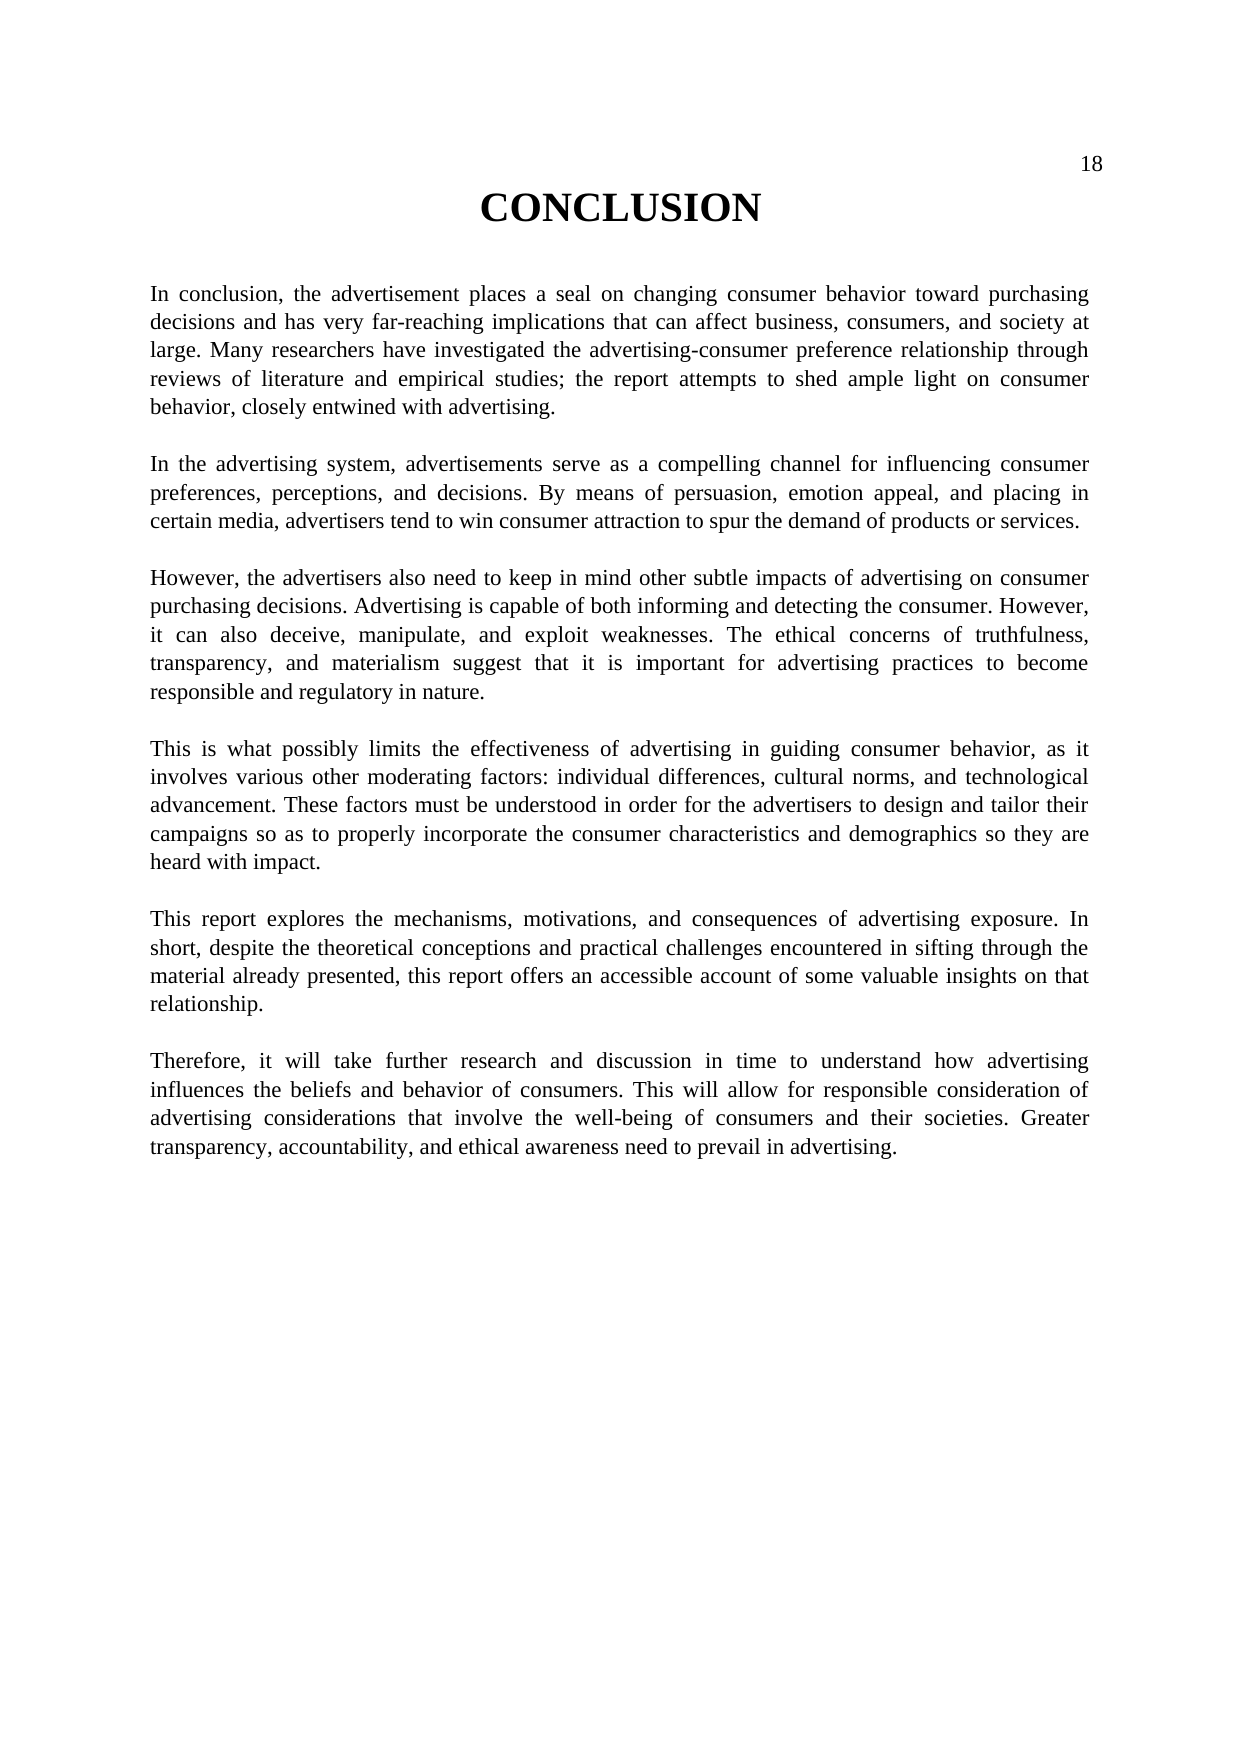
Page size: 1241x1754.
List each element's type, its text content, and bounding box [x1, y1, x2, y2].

text This is what possibly limits the effectiveness of advertising in guiding consumer behavior, as it involves various other moderating factors: individual differences, cultural norms, and technological advancement. These factors must be understood in order for the advertisers to design and tailor their campaigns so as to properly incorporate the consumer characteristics and demographics so they are heard with impact. [150, 734, 1091, 875]
text This report explores the mechanisms, motivations, and consequences of advertising exposure. In short, despite the theoretical conceptions and practical challenges encountered in sifting through the material already presented, this report offers an accessible account of some valuable insights on that relationship. [150, 905, 1091, 1017]
subtitle CONCLUSION [140, 183, 1100, 231]
text However, the advertisers also need to keep in mind other subtle impacts of advertising on consumer purchasing decisions. Advertising is capable of both informing and detecting the consumer. However, it can also deceive, manipulate, and exploit weaknesses. The ethical concerns of truthfulness, transparency, and materialism suggest that it is important for advertising practices to become responsible and regulatory in nature. [150, 564, 1091, 704]
text In the advertising system, advertisements serve as a compelling channel for influencing consumer preferences, perceptions, and decisions. By means of persuasion, emotion appeal, and placing in certain media, advertisers tend to win consumer attraction to spur the demand of products or services. [150, 450, 1091, 533]
text In conclusion, the advertisement places a seal on changing consumer behavior toward purchasing decisions and has very far-reaching implications that can affect business, consumers, and society at large. Many researchers have investigated the advertising-consumer preference relationship through reviews of literature and empirical studies; the report attempts to shed ample light on consumer behavior, closely entwined with advertising. [150, 279, 1091, 420]
text Therefore, it will take further research and discussion in time to understand how advertising influences the beliefs and behavior of consumers. This will allow for responsible consideration of advertising considerations that involve the well-being of consumers and their societies. Greater transparency, accountability, and ethical awareness need to prevail in advertising. [150, 1047, 1091, 1159]
